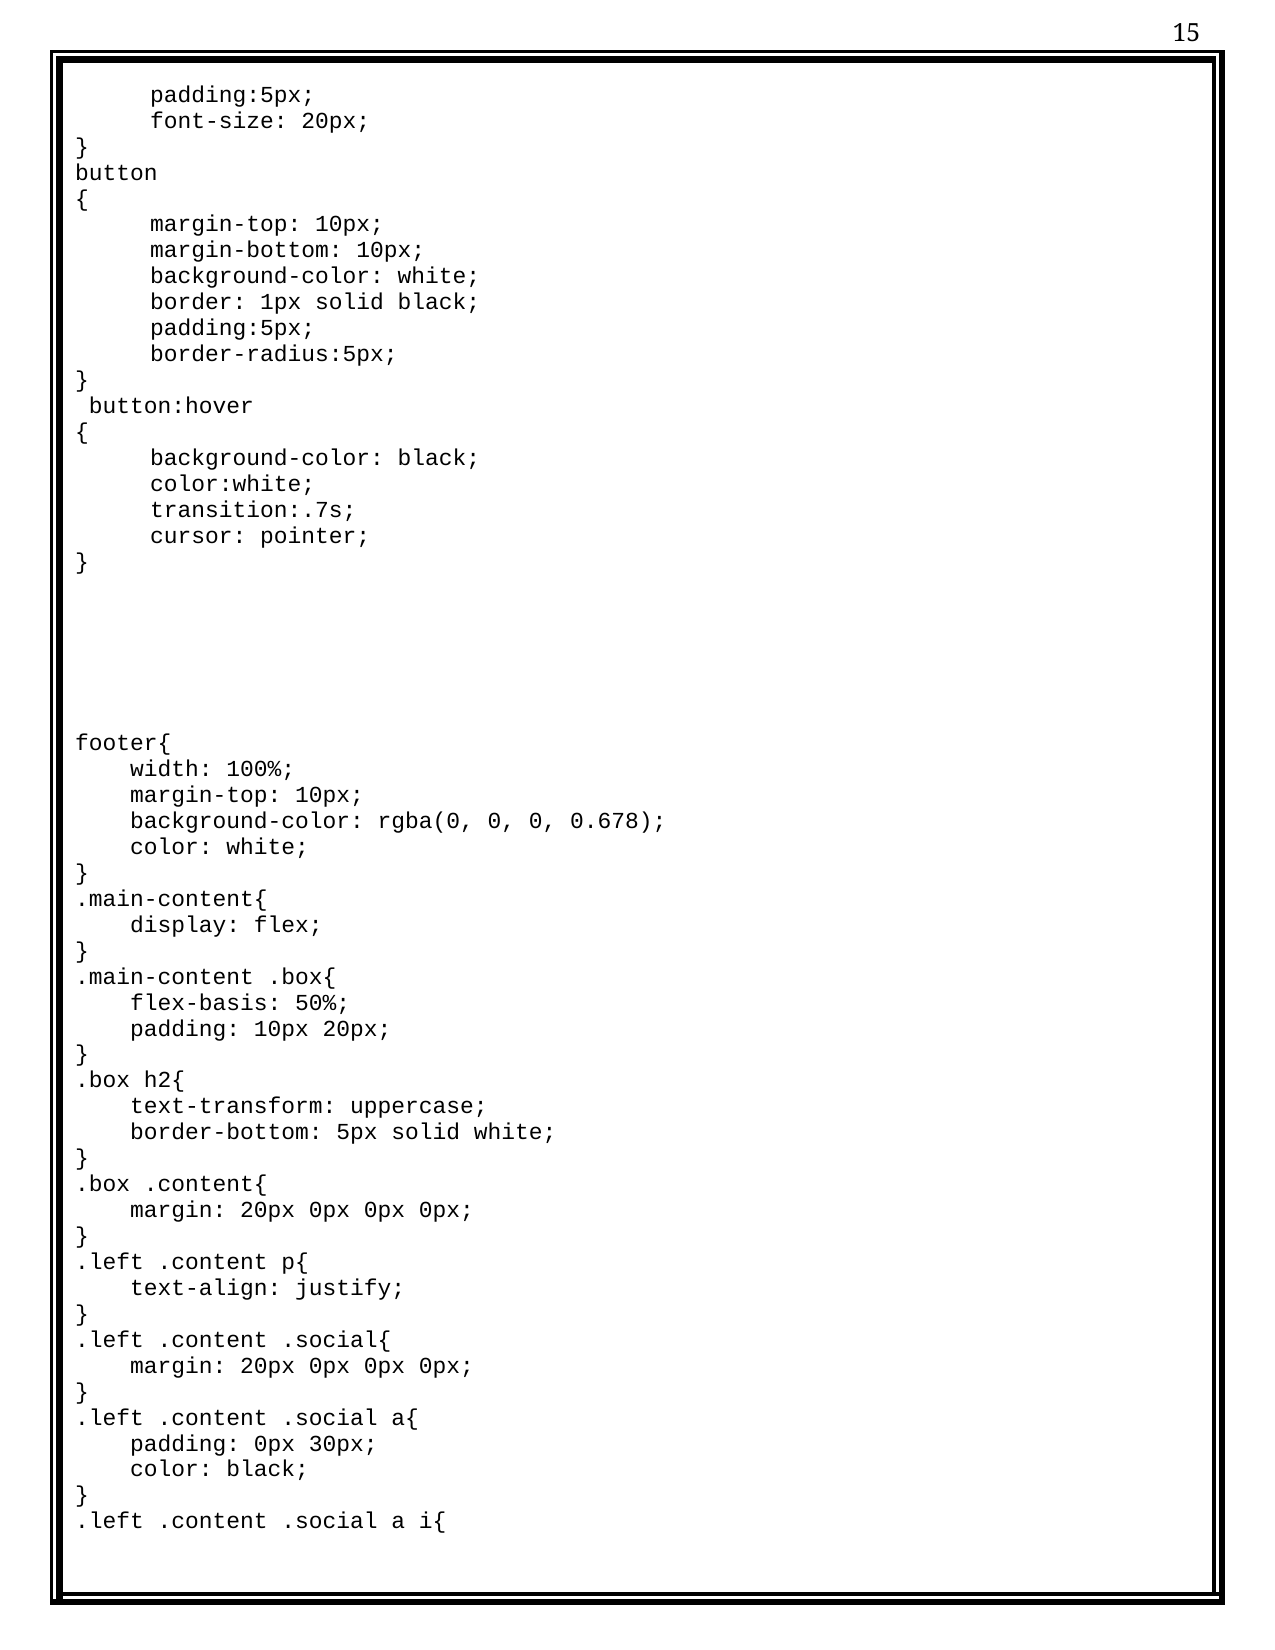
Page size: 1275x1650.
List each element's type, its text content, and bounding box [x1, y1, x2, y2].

text } [75, 1302, 1200, 1328]
text .box h2{ [75, 1069, 1200, 1095]
text } [75, 1224, 1200, 1250]
text footer{ [75, 732, 1200, 757]
text font-size: 20px; [75, 109, 1200, 135]
text border-radius:5px; [75, 342, 1200, 368]
text } [75, 135, 1200, 161]
text .box .content{ [75, 1172, 1200, 1198]
text } [75, 939, 1200, 965]
text text-align: justify; [75, 1276, 1200, 1302]
text background-color: rgba(0, 0, 0, 0.678); [75, 809, 1200, 835]
text .left .content .social{ [75, 1328, 1200, 1354]
text cursor: pointer; [75, 524, 1200, 550]
text .left .content p{ [75, 1250, 1200, 1276]
text width: 100%; [75, 757, 1200, 783]
text { [75, 187, 1200, 213]
text } [75, 1484, 1200, 1510]
text flex-basis: 50%; [75, 991, 1200, 1017]
text padding:5px; [75, 83, 1200, 109]
text margin: 20px 0px 0px 0px; [75, 1198, 1200, 1224]
text transition:.7s; [75, 498, 1200, 524]
text .main-content{ [75, 887, 1200, 913]
text .left .content .social a i{ [75, 1510, 1200, 1536]
text .main-content .box{ [75, 965, 1200, 991]
text color:white; [75, 472, 1200, 498]
text padding:5px; [75, 317, 1200, 342]
text color: white; [75, 835, 1200, 861]
text } [75, 368, 1200, 394]
text color: black; [75, 1458, 1200, 1484]
text background-color: white; [75, 265, 1200, 291]
text padding: 0px 30px; [75, 1432, 1200, 1458]
text { [75, 420, 1200, 446]
text button [75, 161, 1200, 187]
text margin-top: 10px; [75, 213, 1200, 239]
text } [75, 1147, 1200, 1172]
text background-color: black; [75, 446, 1200, 472]
text .left .content .social a{ [75, 1406, 1200, 1432]
text } [75, 550, 1200, 576]
text padding: 10px 20px; [75, 1017, 1200, 1043]
text margin-bottom: 10px; [75, 239, 1200, 265]
text margin: 20px 0px 0px 0px; [75, 1354, 1200, 1380]
text margin-top: 10px; [75, 783, 1200, 809]
text } [75, 1380, 1200, 1406]
text border: 1px solid black; [75, 291, 1200, 317]
text } [75, 1043, 1200, 1069]
text display: flex; [75, 913, 1200, 939]
text button:hover [75, 394, 1200, 420]
text } [75, 861, 1200, 887]
text text-transform: uppercase; [75, 1095, 1200, 1121]
text border-bottom: 5px solid white; [75, 1121, 1200, 1147]
